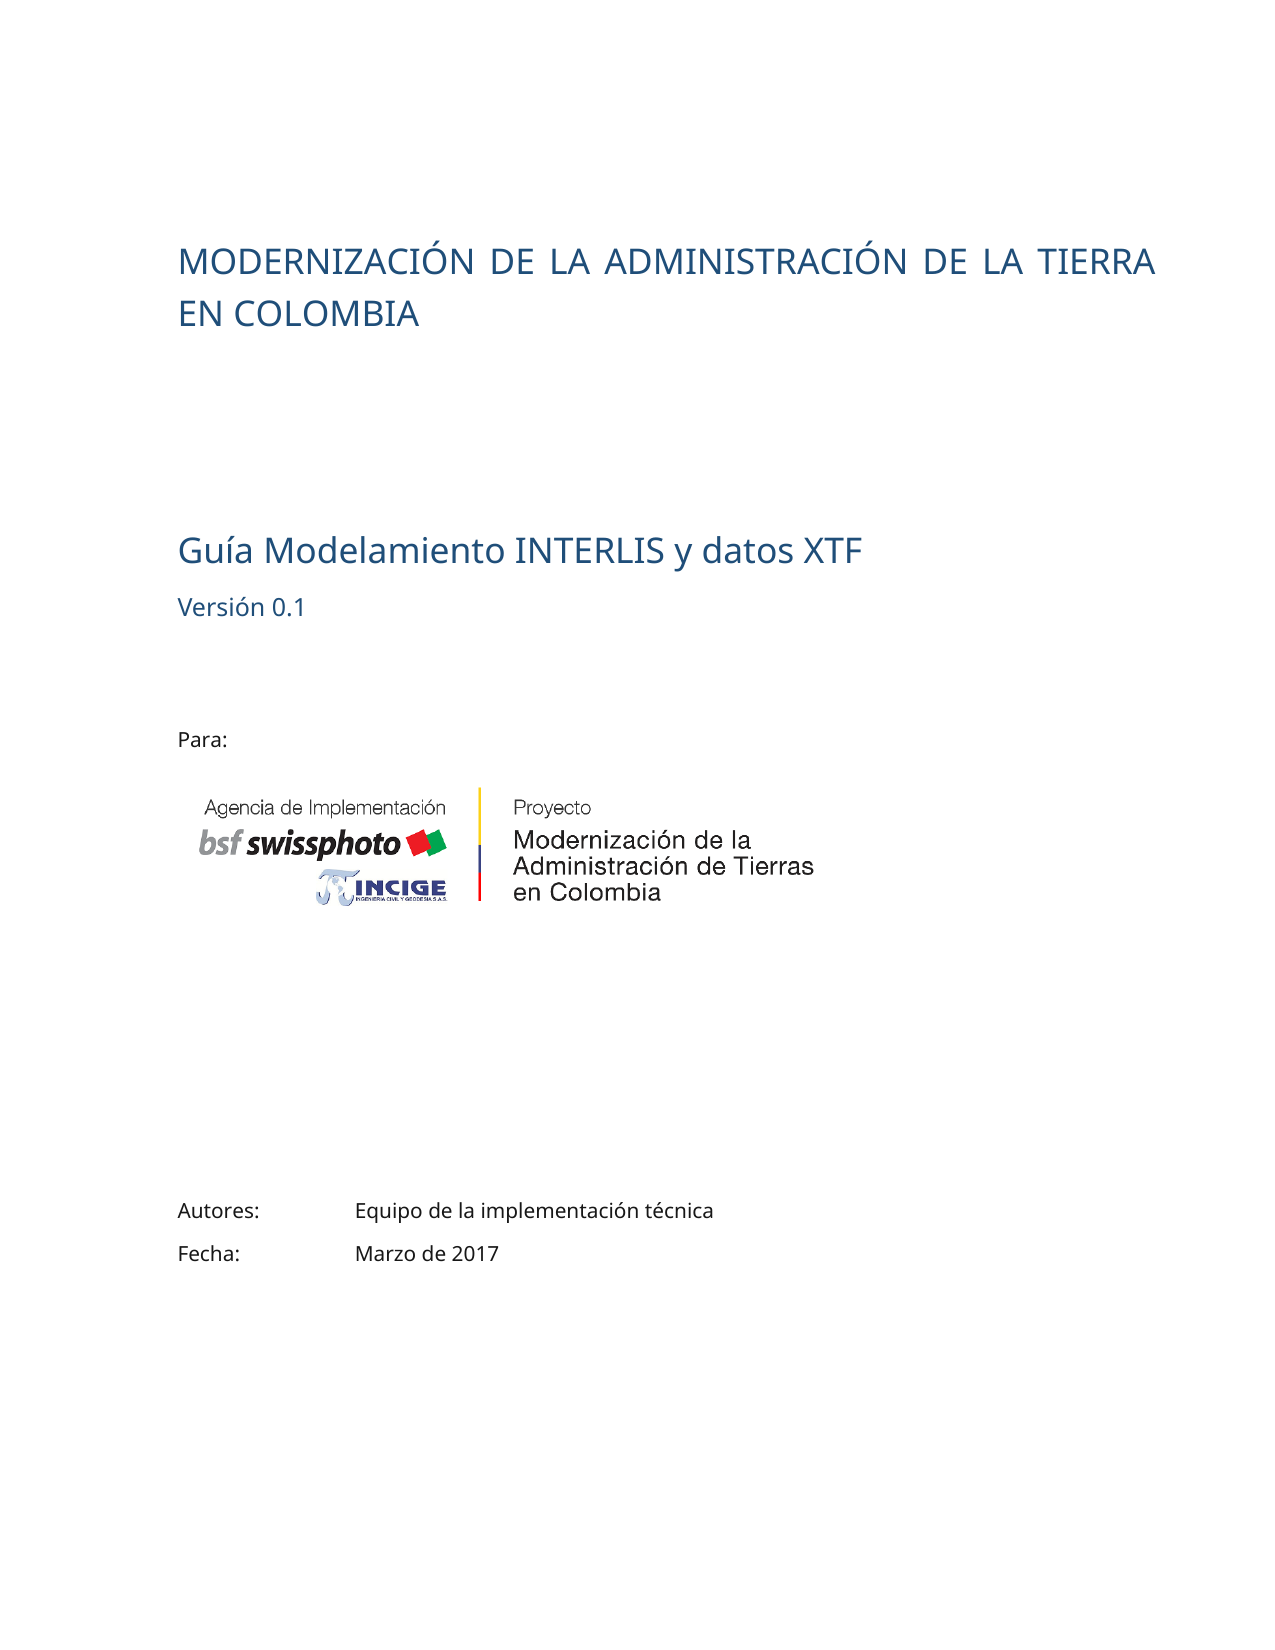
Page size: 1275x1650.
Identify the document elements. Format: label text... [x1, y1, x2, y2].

text Versión 0.1 [177, 590, 1157, 624]
text Guía Modelamiento INTERLIS y datos XTF [177, 525, 1157, 574]
text Modernización de la Administración de la Tierra en Colombia [177, 236, 1157, 337]
text Autores: Equipo de la implementación técnica [177, 1196, 1157, 1224]
picture [177, 768, 835, 923]
text Fecha: Marzo de 2017 [177, 1239, 1157, 1267]
text Para: [177, 726, 1157, 754]
